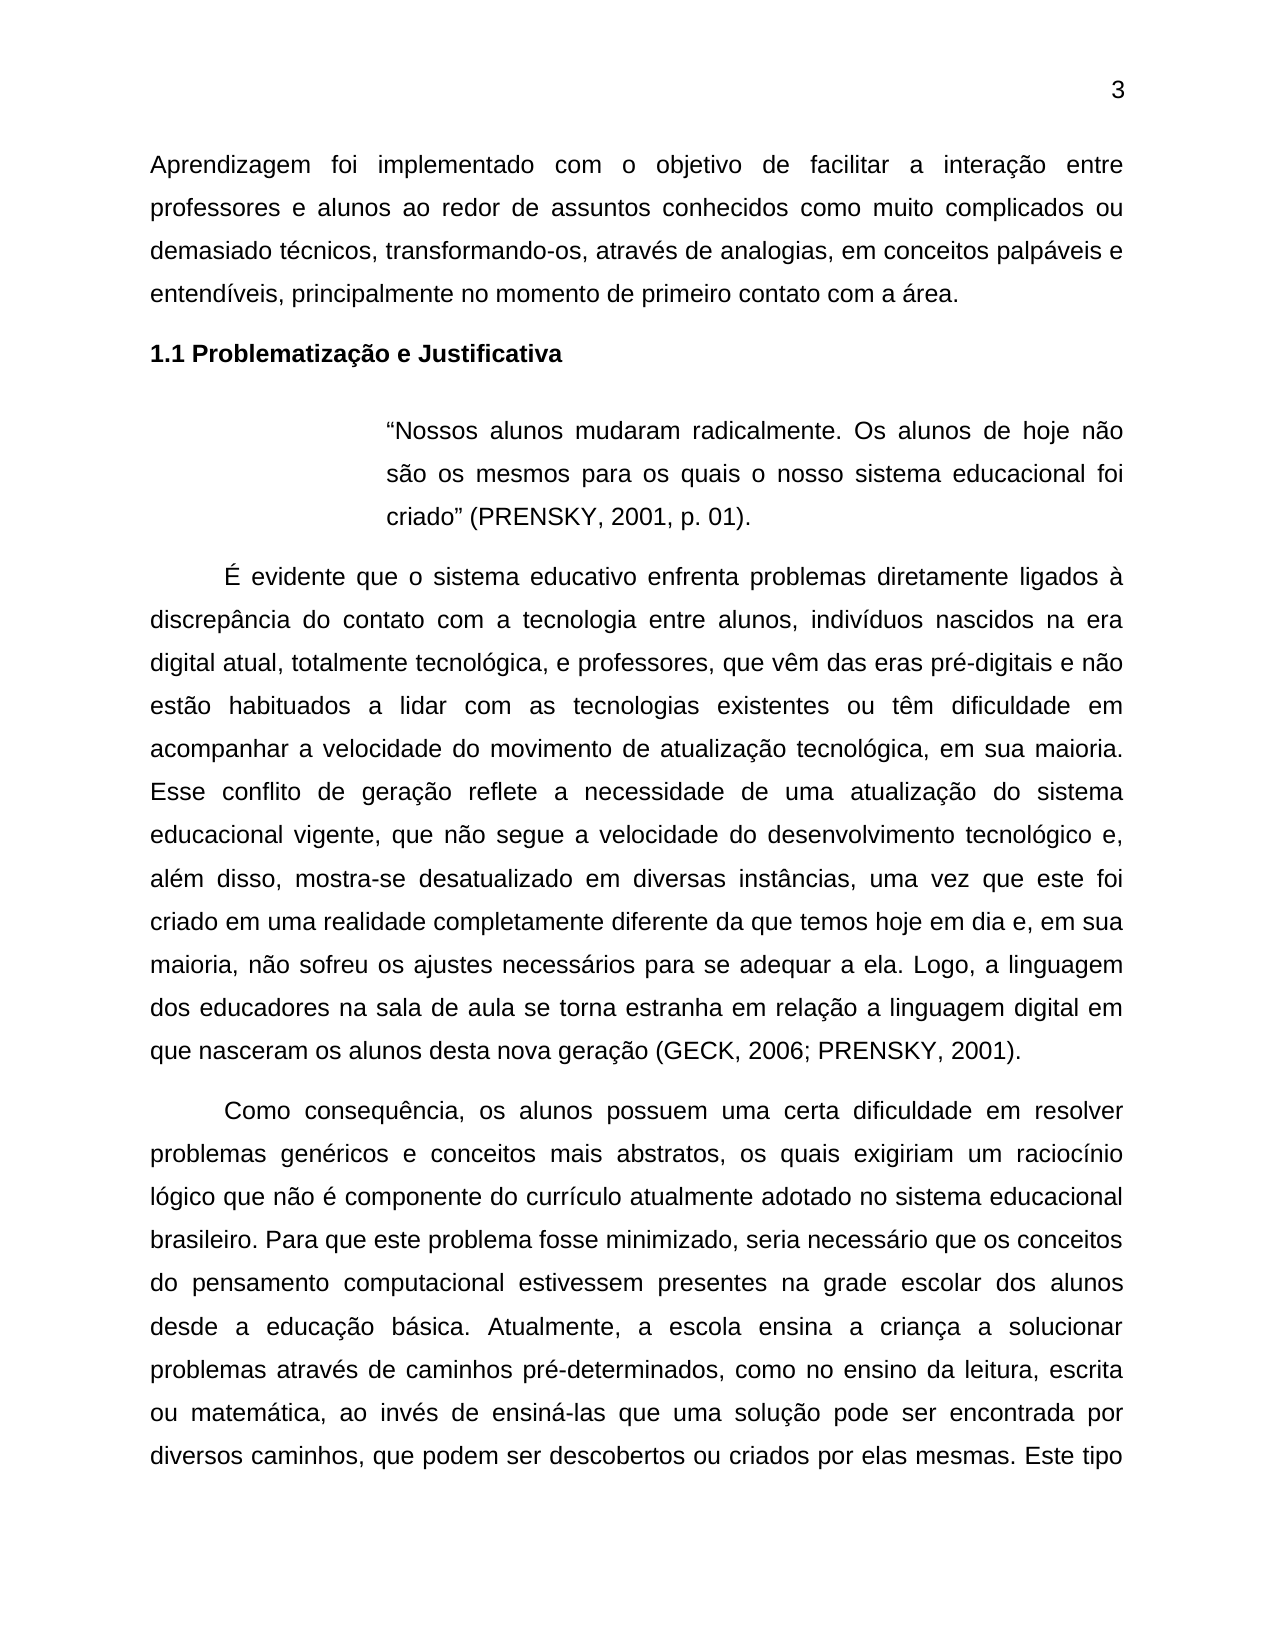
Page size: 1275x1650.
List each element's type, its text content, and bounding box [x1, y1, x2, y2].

text É evidente que o sistema educativo enfrenta problemas diretamente ligados à discrepância do contato com a tecnologia entre alunos, indivíduos nascidos na era digital atual, totalmente tecnológica, e professores, que vêm das eras pré-digitais e não estão habituados a lidar com as tecnologias existentes ou têm dificuldade em acompanhar a velocidade do movimento de atualização tecnológica, em sua maioria. Esse conflito de geração reflete a necessidade de uma atualização do sistema educacional vigente, que não segue a velocidade do desenvolvimento tecnológico e, além disso, mostra-se desatualizado em diversas instâncias, uma vez que este foi criado em uma realidade completamente diferente da que temos hoje em dia e, em sua maioria, não sofreu os ajustes necessários para se adequar a ela. Logo, a linguagem dos educadores na sala de aula se torna estranha em relação a linguagem digital em que nasceram os alunos desta nova geração (GECK, 2006; PRENSKY, 2001). [150, 562, 1125, 1065]
subtitle 1.1 Problematização e Justificativa [150, 339, 1125, 368]
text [150, 1096, 1125, 1469]
text “Nossos alunos mudaram radicalmente. Os alunos de hoje não são os mesmos para os quais o nosso sistema educacional foi criado” (PRENSKY, 2001, p. 01). [386, 416, 1125, 531]
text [150, 150, 1125, 308]
